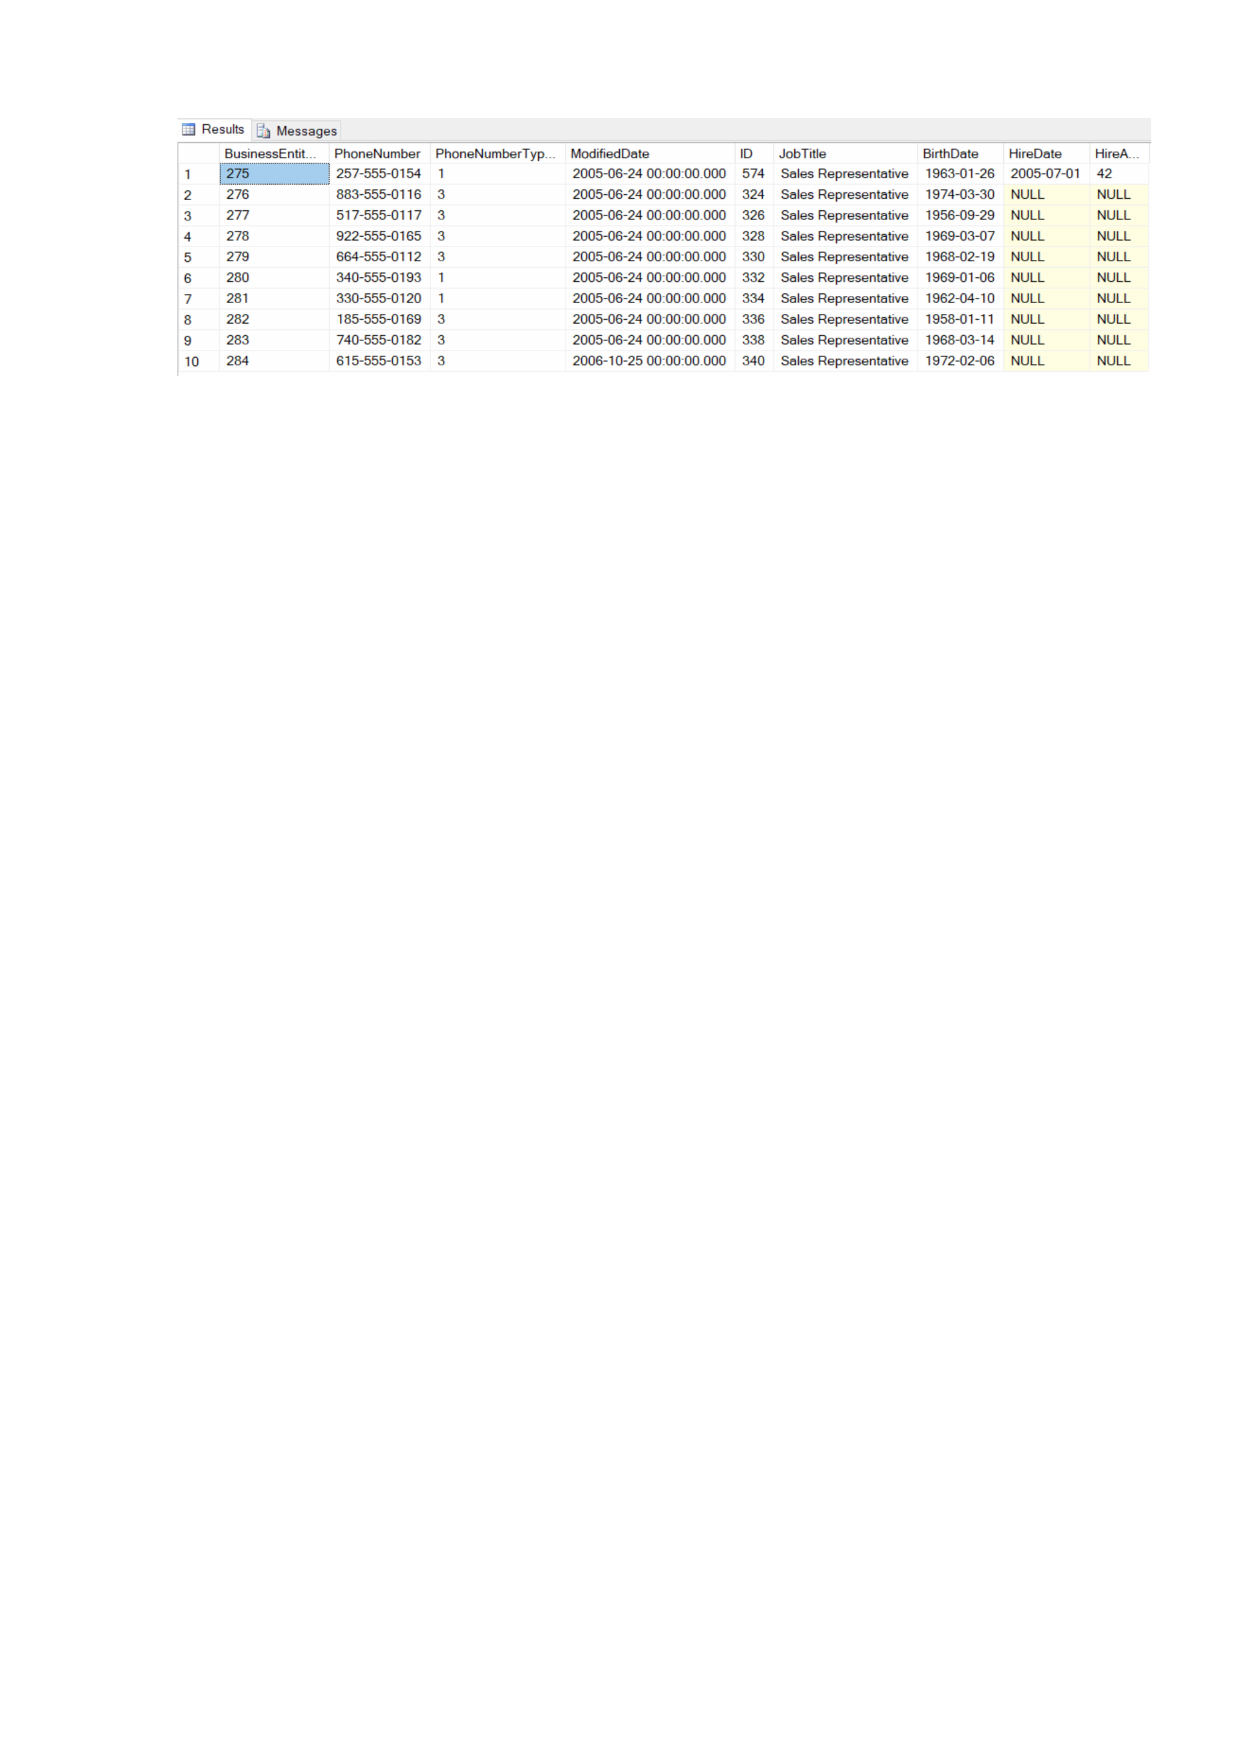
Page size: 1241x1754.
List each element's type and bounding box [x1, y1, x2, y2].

picture [177, 118, 1152, 376]
